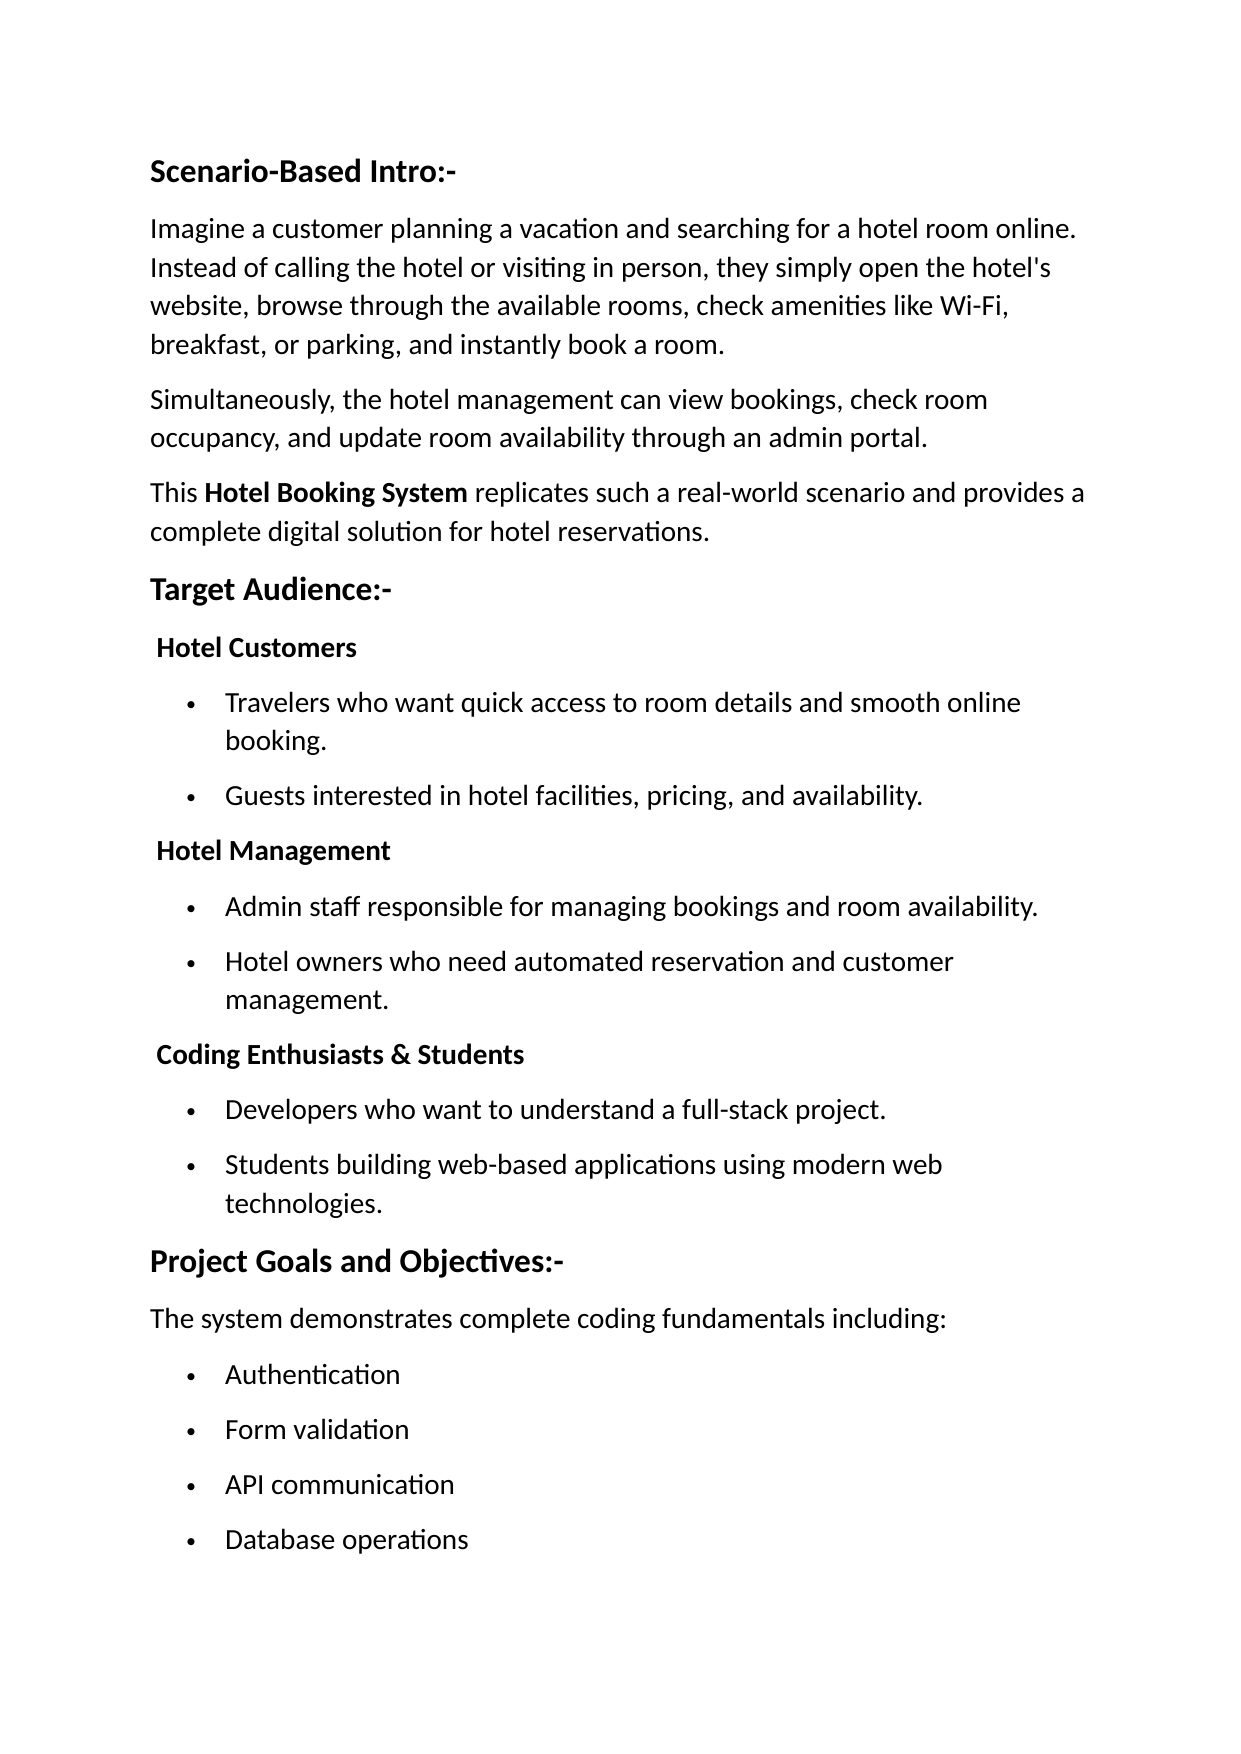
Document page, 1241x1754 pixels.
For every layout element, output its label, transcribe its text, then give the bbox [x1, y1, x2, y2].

list Admin staff responsible for managing bookings and room availability. [187, 888, 1090, 923]
list Developers who want to understand a full-stack project. [187, 1091, 1090, 1127]
text Scenario-Based Intro:- [150, 150, 1090, 191]
text Simultaneously, the hotel management can view bookings, check room occupancy, and update room availability through an admin portal. [150, 381, 1090, 455]
list Students building web-based applications using modern web technologies. [187, 1146, 1090, 1221]
text Target Audience:- [150, 568, 1090, 609]
list Guests interested in hotel facilities, pricing, and availability. [187, 777, 1090, 813]
text Hotel Customers [150, 629, 1090, 664]
text Project Goals and Objectives:- [150, 1240, 1090, 1281]
list Database operations [187, 1521, 1090, 1557]
text Hotel Management [150, 832, 1090, 868]
list Form validation [187, 1411, 1090, 1446]
text This Hotel Booking System replicates such a real-world scenario and provides a complete digital solution for hotel reservations. [150, 474, 1090, 549]
list API communication [187, 1466, 1090, 1502]
text Imagine a customer planning a vacation and searching for a hotel room online. Instead of calling the hotel or visiting in person, they simply open the hotel's website, browse through the available rooms, check amenities like Wi-Fi, breakfast, or parking, and instantly book a room. [150, 211, 1090, 362]
text The system demonstrates complete coding fundamentals including: [150, 1301, 1090, 1336]
list Travelers who want quick access to room details and smooth online booking. [187, 684, 1090, 758]
list Authentication [187, 1356, 1090, 1391]
list Hotel owners who need automated reservation and customer management. [187, 943, 1090, 1017]
text Coding Enthusiasts & Students [150, 1036, 1090, 1072]
